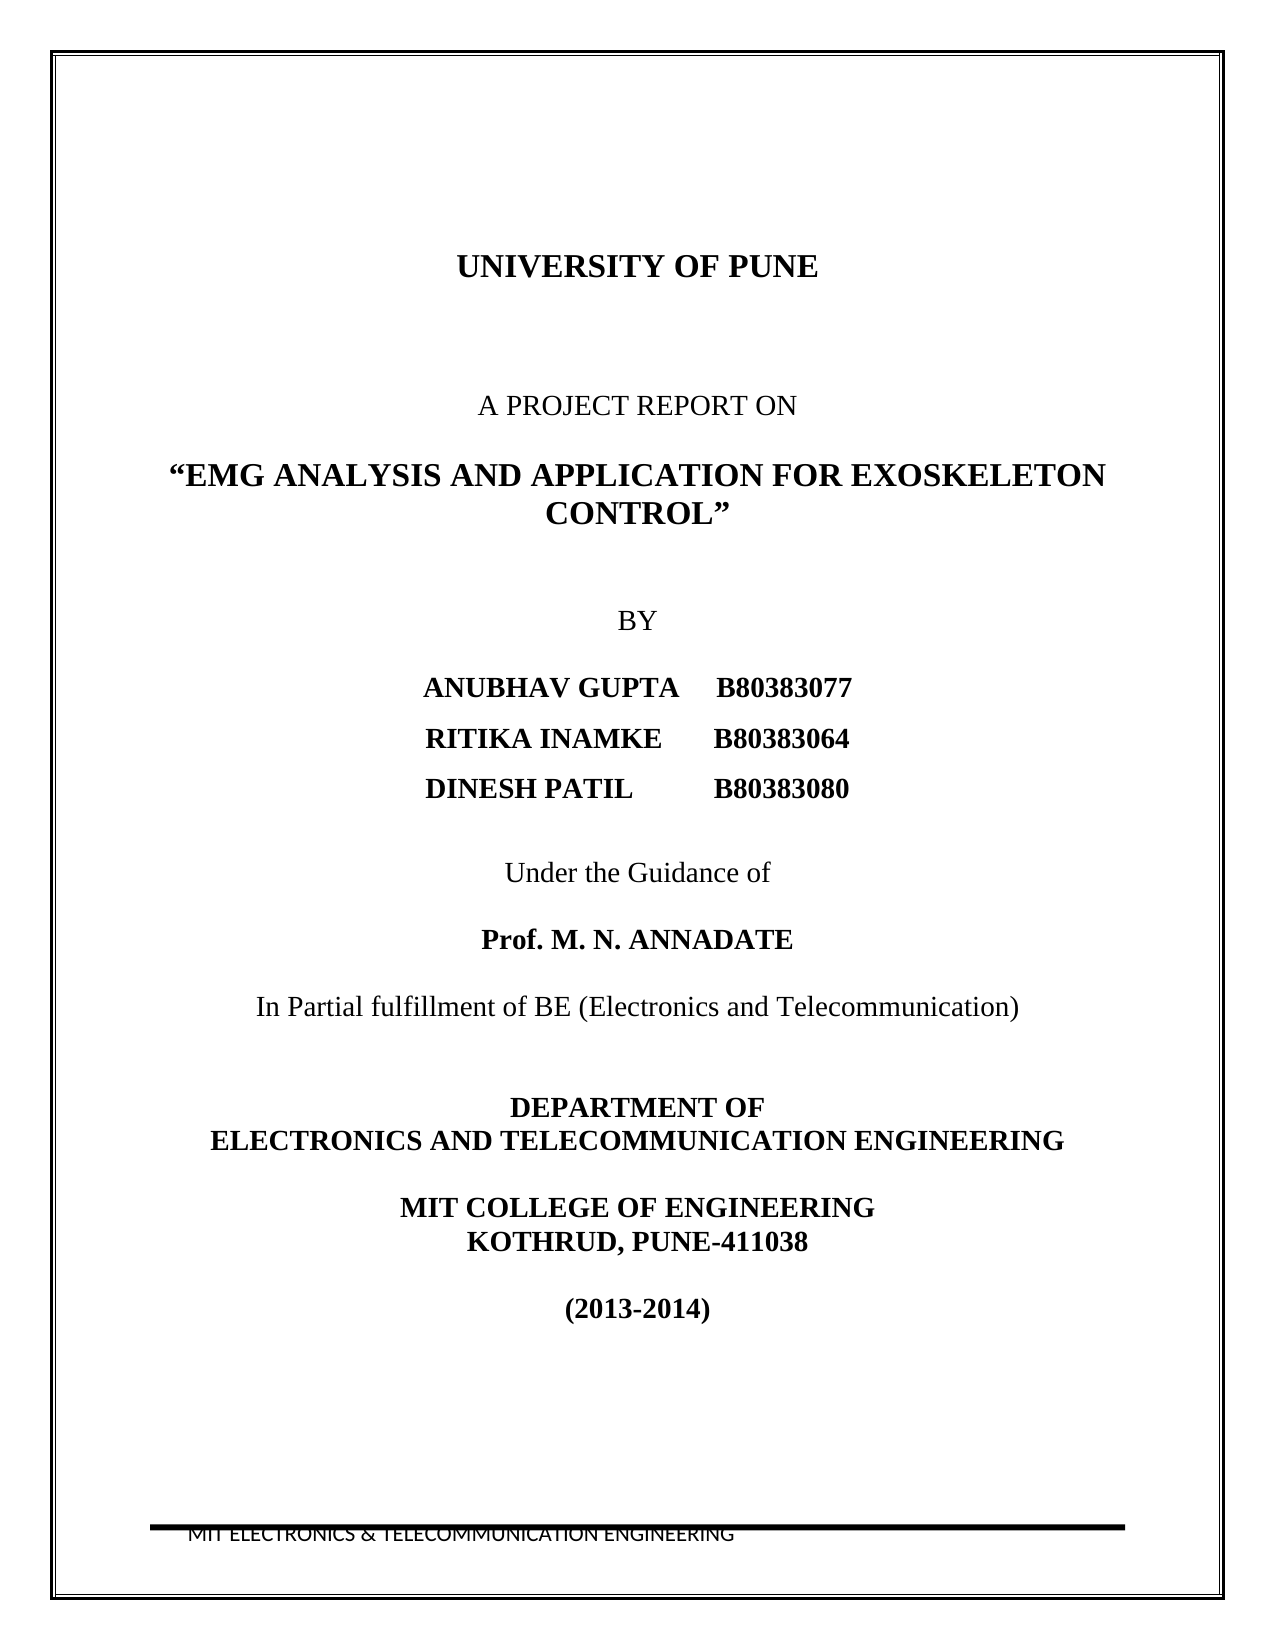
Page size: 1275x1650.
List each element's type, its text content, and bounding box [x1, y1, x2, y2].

text MIT COLLEGE OF ENGINEERING [150, 1190, 1125, 1224]
text UNIVERSITY OF PUNE [150, 246, 1125, 285]
text In Partial fulfillment of BE (Electronics and Telecommunication) [150, 989, 1125, 1023]
text ELECTRONICS AND TELECOMMUNICATION ENGINEERING [150, 1123, 1125, 1157]
text ANUBHAV GUPTA B80383077 [150, 671, 1125, 704]
text Under the Guidance of [150, 855, 1125, 888]
text (2013-2014) [150, 1291, 1125, 1324]
text BY [150, 603, 1125, 637]
text KOTHRUD, PUNE-411038 [150, 1224, 1125, 1257]
text DEPARTMENT OF [150, 1090, 1125, 1123]
text Prof. M. N. ANNADATE [150, 922, 1125, 956]
text RITIKA INAMKE B80383064 [150, 721, 1125, 754]
text “EMG ANALYSIS AND APPLICATION FOR EXOSKELETON CONTROL” [150, 455, 1125, 532]
text A PROJECT REPORT ON [150, 388, 1125, 421]
text DINESH PATIL B80383080 [150, 771, 1125, 805]
